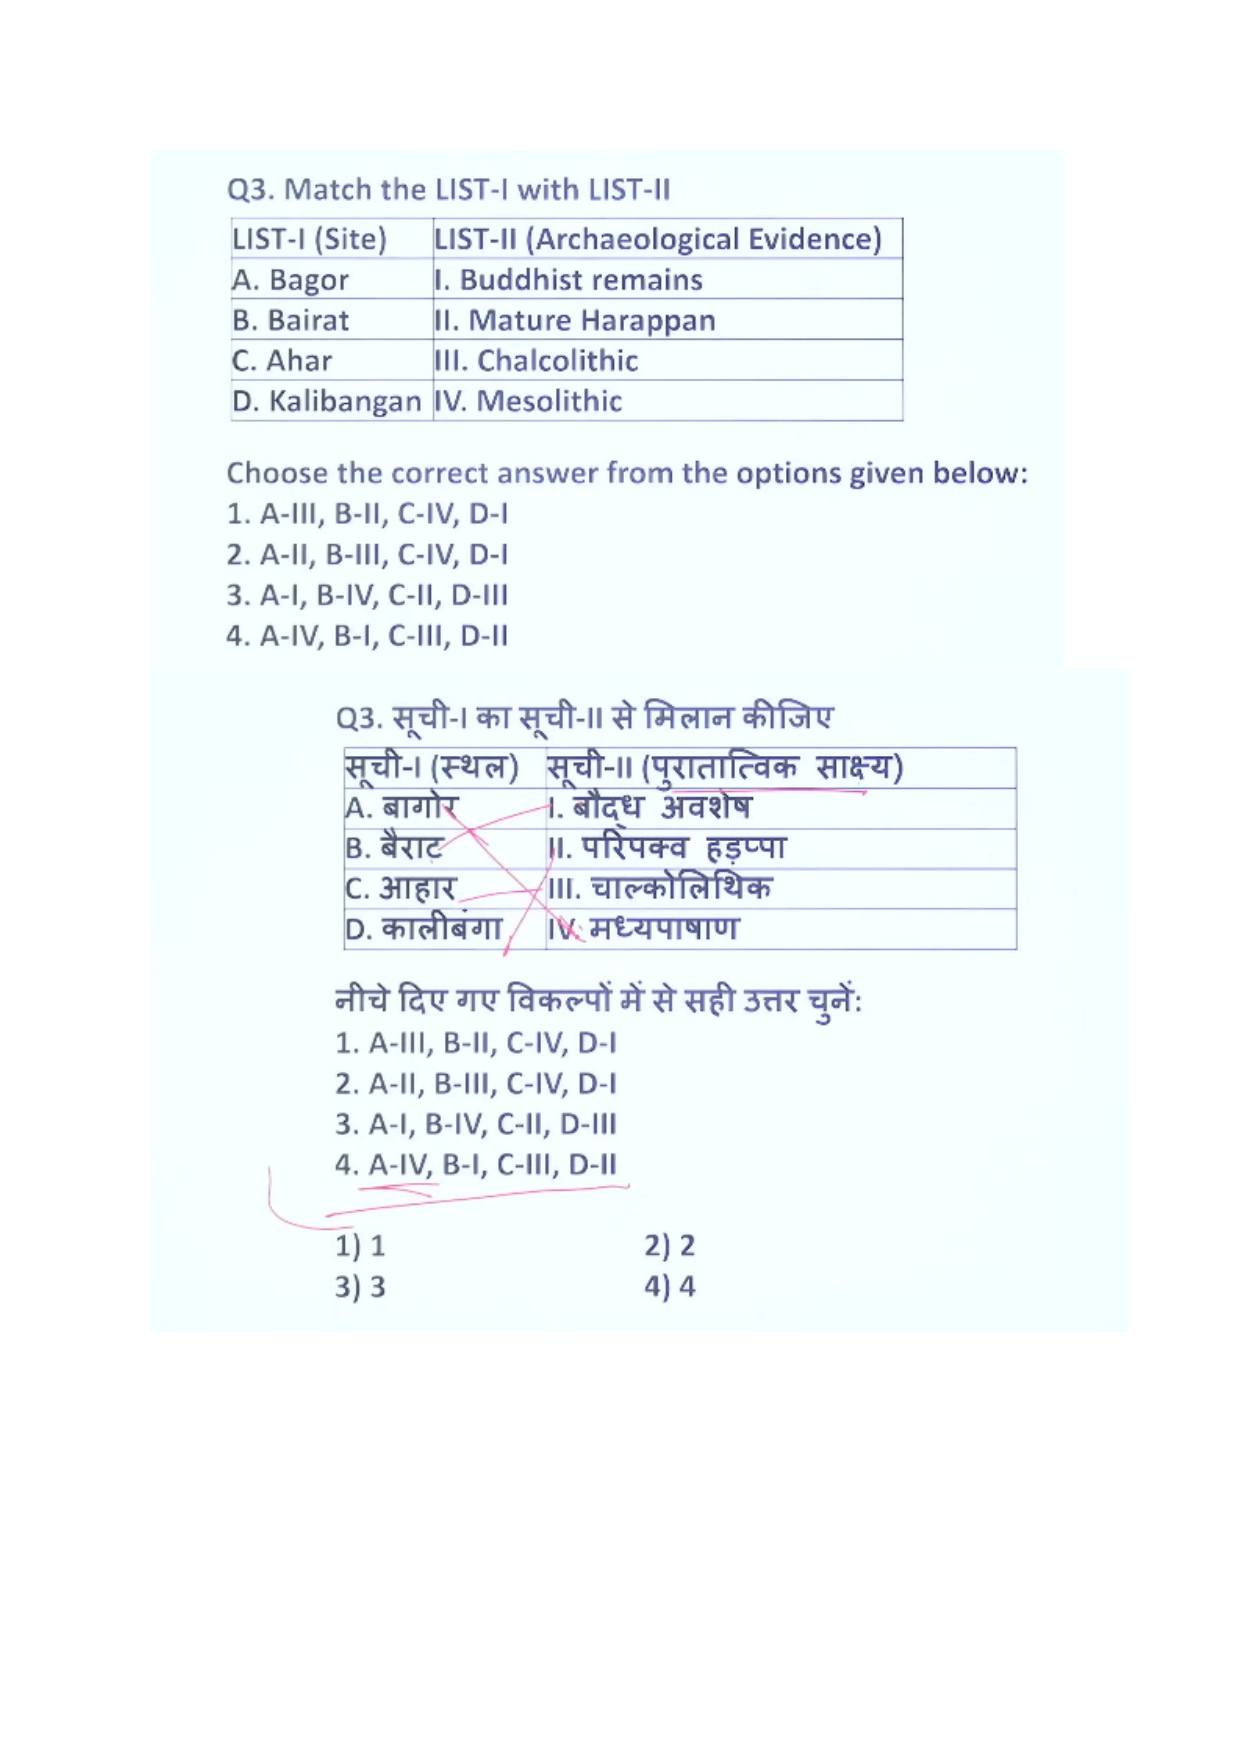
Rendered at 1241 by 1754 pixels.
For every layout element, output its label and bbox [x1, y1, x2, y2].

picture [150, 150, 1064, 668]
picture [150, 669, 1129, 1332]
